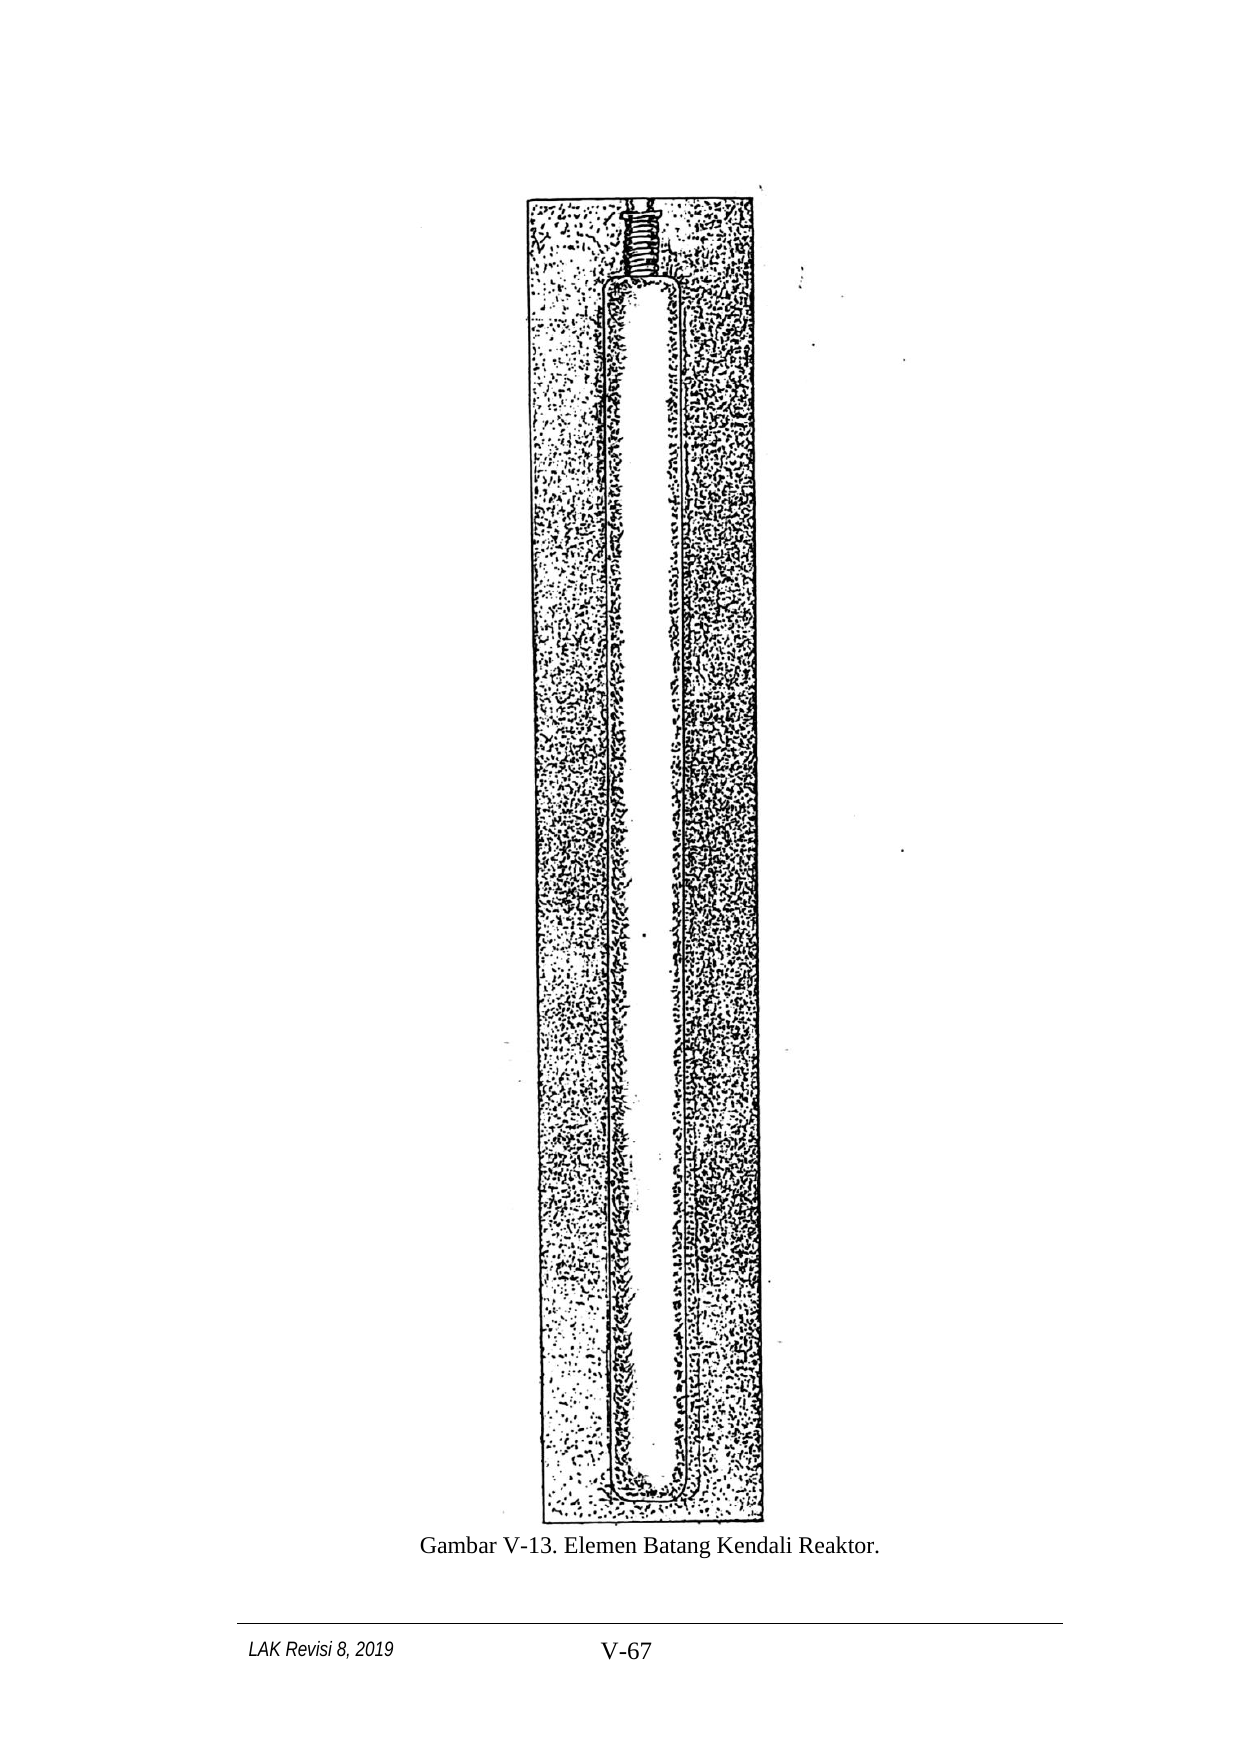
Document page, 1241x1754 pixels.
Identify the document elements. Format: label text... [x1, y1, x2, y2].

text Gambar V-13. Elemen Batang Kendali Reaktor. [237, 1531, 1063, 1558]
